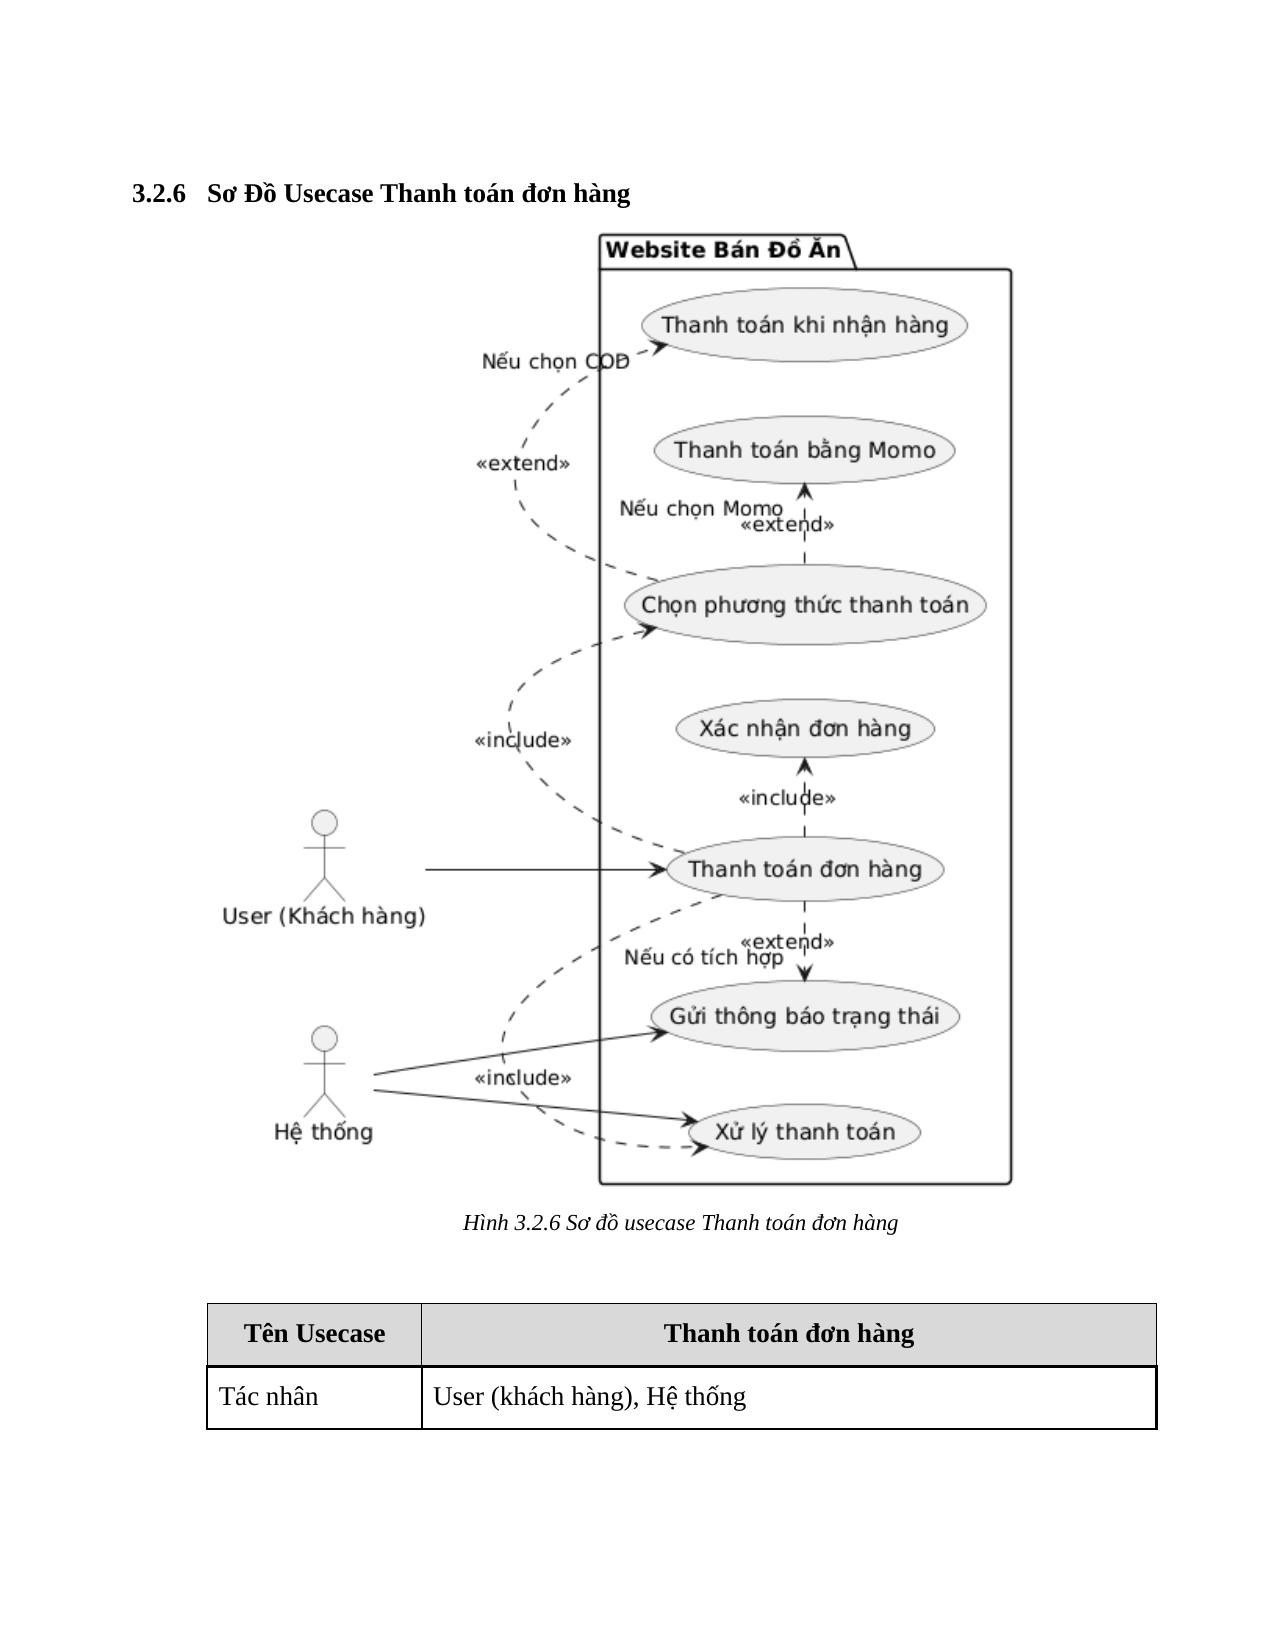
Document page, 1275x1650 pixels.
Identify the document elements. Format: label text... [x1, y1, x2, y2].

table_cell Tác nhân [208, 1368, 421, 1427]
text Hình 3.2.6 Sơ đồ usecase Thanh toán đơn hàng [207, 1209, 1157, 1236]
table_header Thanh toán đơn hàng [422, 1304, 1156, 1365]
table_header Tên Usecase [208, 1304, 421, 1365]
picture [213, 225, 1020, 1193]
table_cell User (khách hàng), Hệ thống [423, 1368, 1155, 1427]
subtitle Sơ Đồ Usecase Thanh toán đơn hàng [132, 177, 1157, 208]
